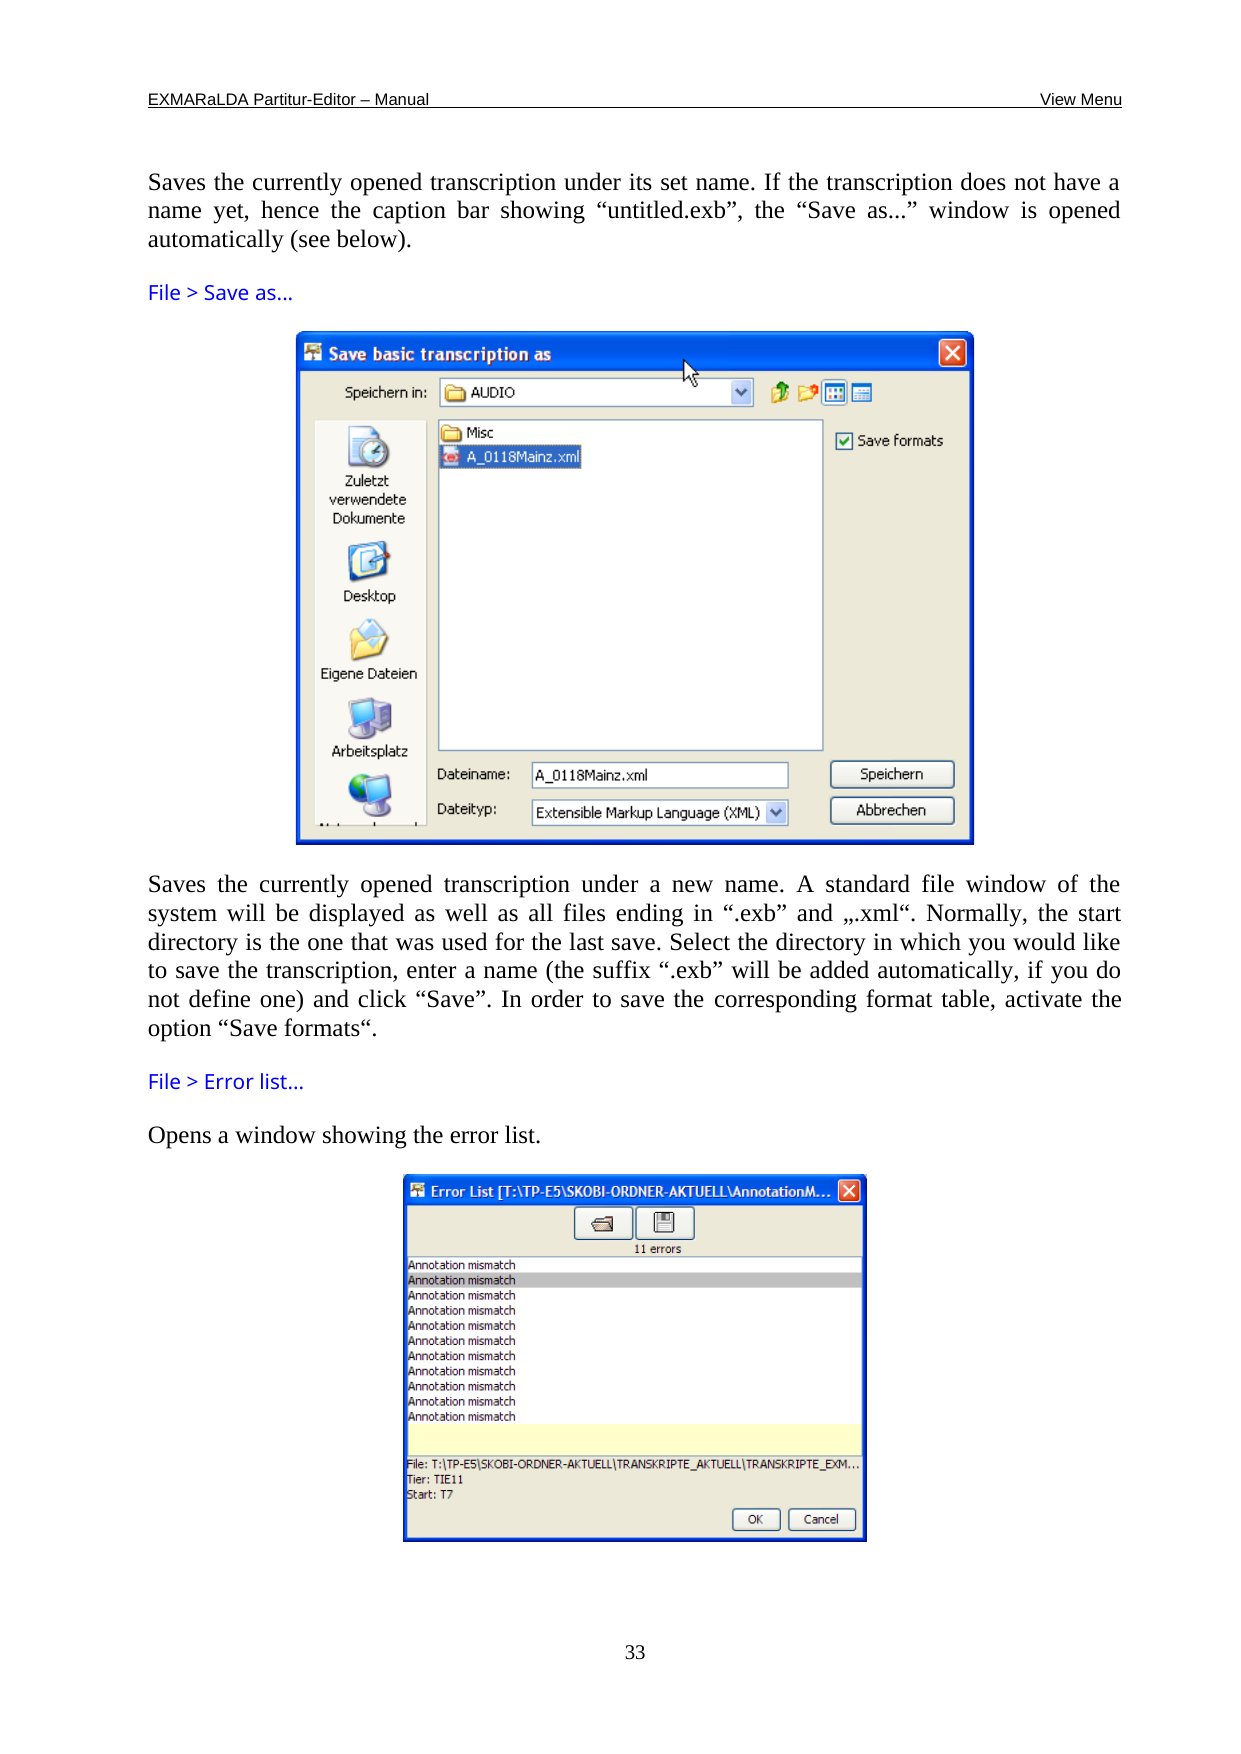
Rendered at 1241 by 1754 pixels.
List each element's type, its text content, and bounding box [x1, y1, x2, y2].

text Saves the currently opened transcription under its set name. If the transcription does not have a name yet, hence the caption bar showing “untitled.exb”, the “Save as...” window is opened automatically (see below). [148, 167, 1122, 253]
text Saves the currently opened transcription under a new name. A standard file window of the system will be displayed as well as all files ending in “.exb” and „.xml“. Normally, the start directory is the one that was used for the last save. Select the directory in which you would like to save the transcription, enter a name (the suffix “.exb” will be added automatically, if you do not define one) and click “Save”. In order to save the corresponding format table, activate the option “Save formats“. [148, 869, 1122, 1042]
text Opens a window showing the error list. [148, 1120, 1122, 1149]
subtitle File > Error list... [148, 1067, 1122, 1095]
subtitle File > Save as... [148, 278, 1122, 306]
picture [403, 1174, 867, 1542]
picture [295, 331, 975, 845]
